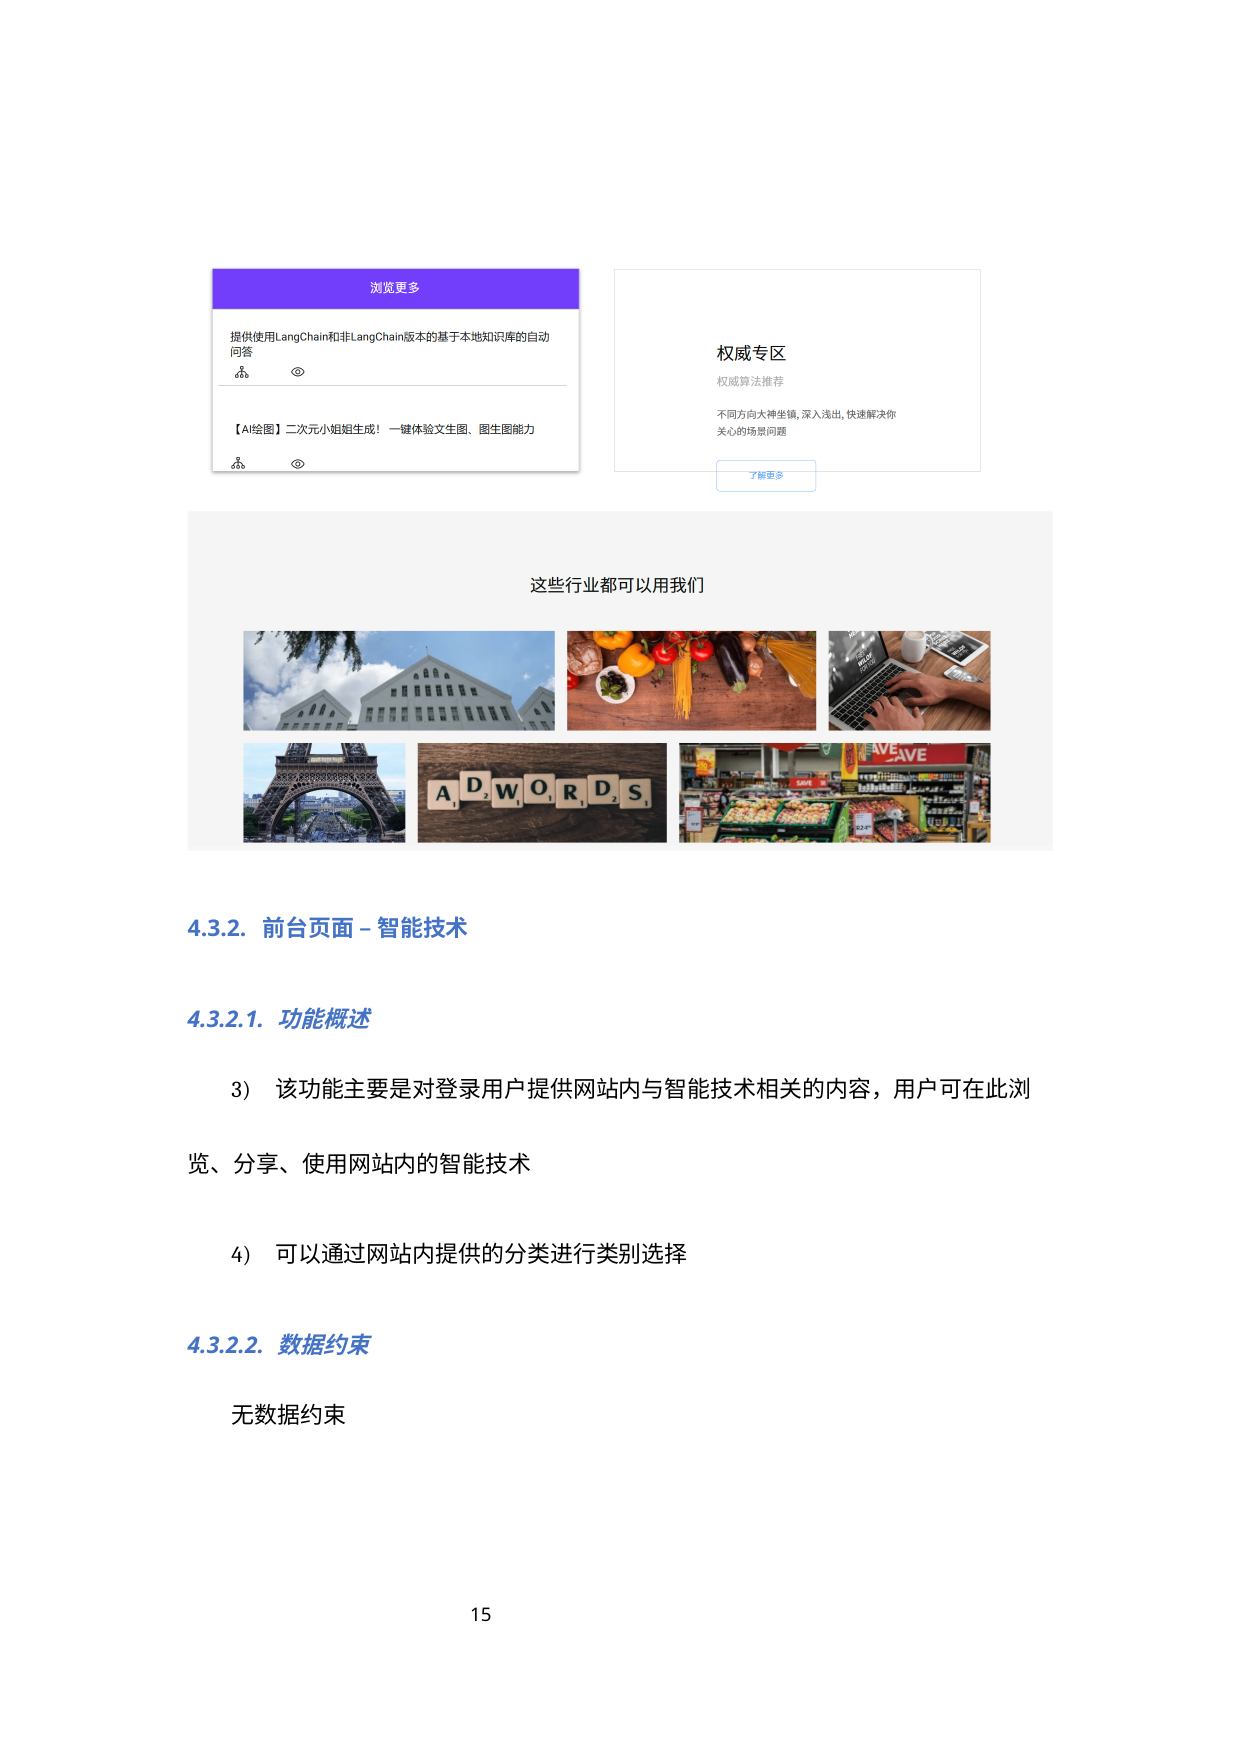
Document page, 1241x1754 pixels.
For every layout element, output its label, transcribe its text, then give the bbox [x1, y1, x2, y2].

text 无数据约束 [187, 1381, 1053, 1446]
picture [187, 218, 1053, 851]
subtitle 前台页面 – 智能技术 [187, 894, 1053, 959]
subtitle 数据约束 [187, 1311, 1053, 1376]
list 可以通过网站内提供的分类进行类别选择 [187, 1220, 1053, 1285]
subtitle 功能概述 [187, 985, 1053, 1050]
list 该功能主要是对登录用户提供网站内与智能技术相关的内容，用户可在此浏览、分享、使用网站内的智能技术 [187, 1055, 1053, 1194]
